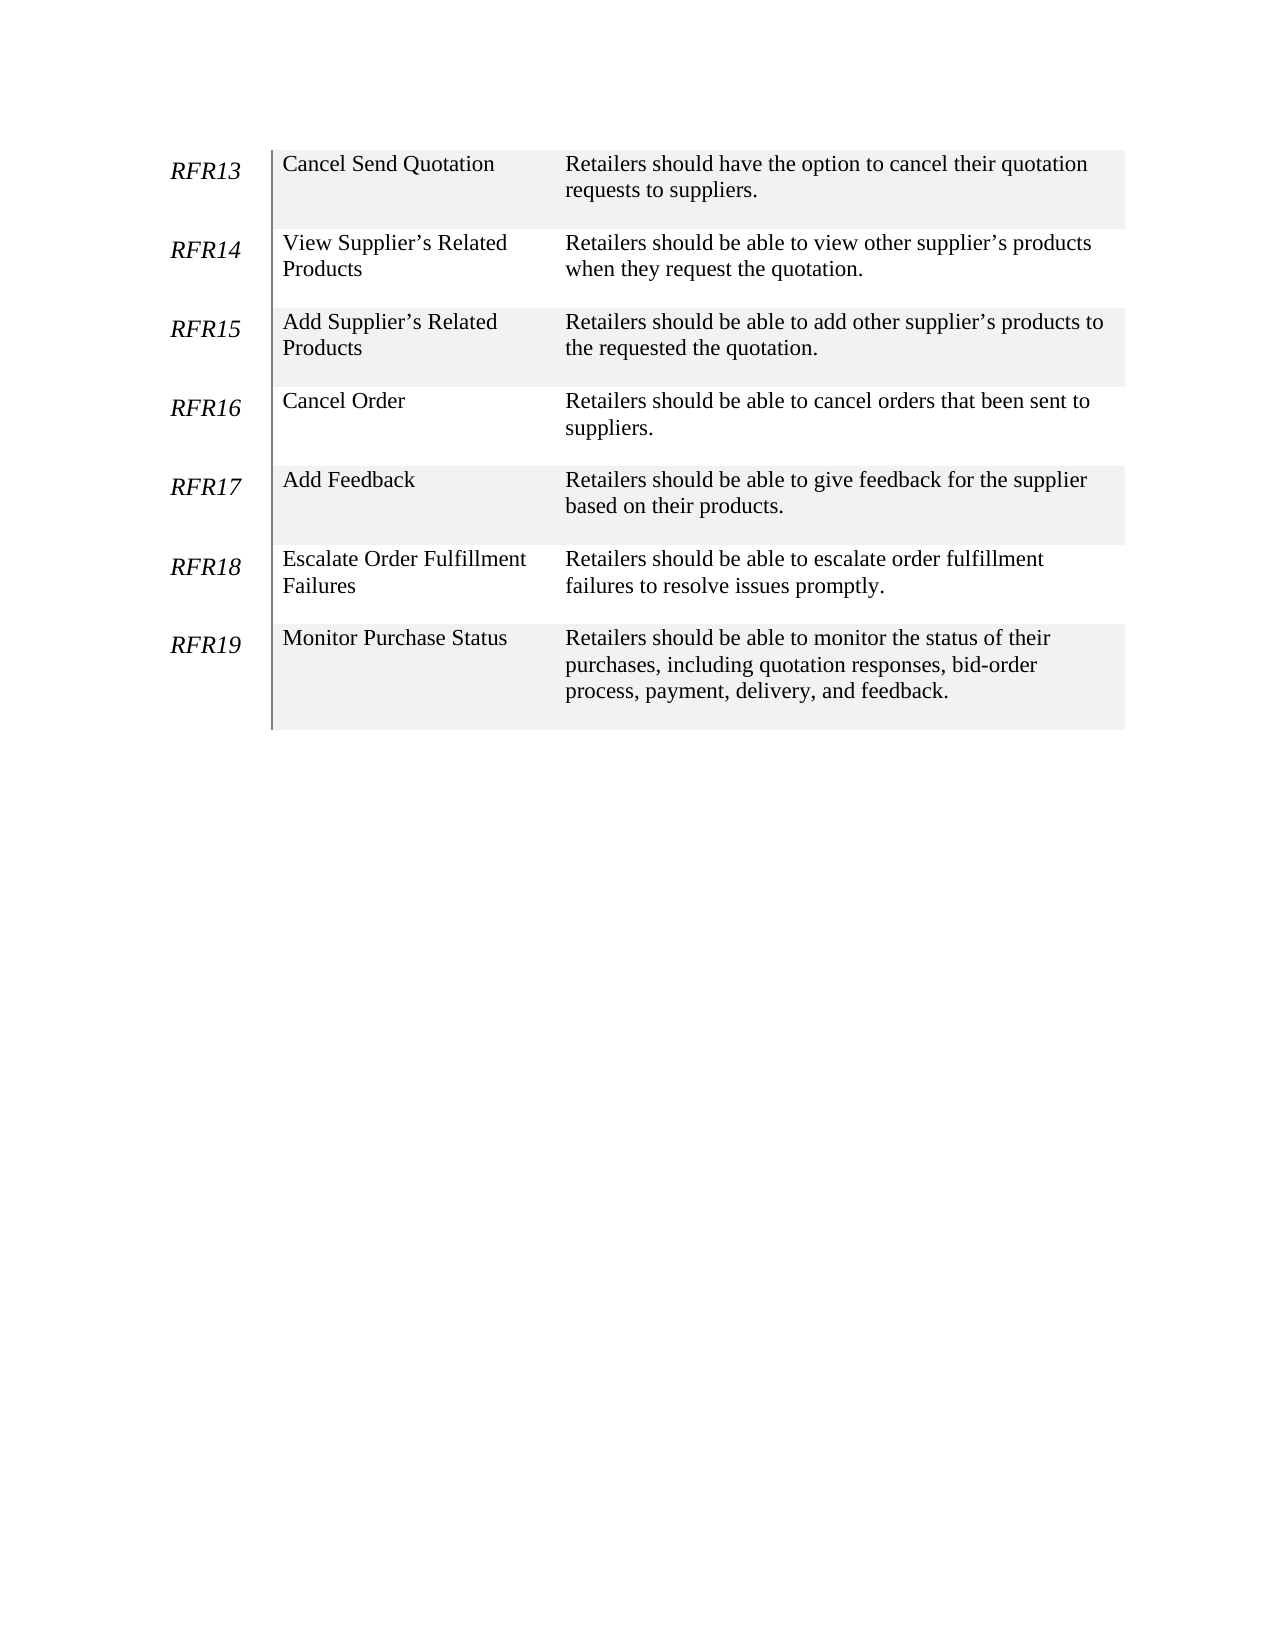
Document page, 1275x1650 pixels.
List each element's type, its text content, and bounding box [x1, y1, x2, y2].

table_cell RFR19 [150, 624, 271, 730]
table_cell RFR15 [150, 308, 271, 387]
table_cell Escalate Order Fulfillment Failures [273, 545, 555, 624]
table_cell Monitor Purchase Status [273, 624, 555, 730]
table_cell Cancel Send Quotation [273, 150, 555, 229]
table_cell Retailers should have the option to cancel their quotation requests to suppliers. [555, 150, 1125, 229]
table_cell Retailers should be able to add other supplier’s products to the requested the quotation. [555, 308, 1125, 387]
table_cell Cancel Order [273, 387, 555, 466]
table_cell RFR17 [150, 466, 271, 545]
table_cell RFR13 [150, 150, 271, 229]
table_cell Retailers should be able to monitor the status of their purchases, including quotation responses, bid-order process, payment, delivery, and feedback. [555, 624, 1125, 730]
table_cell RFR18 [150, 545, 271, 624]
table_cell Retailers should be able to view other supplier’s products when they request the quotation. [555, 229, 1125, 308]
table_cell Retailers should be able to cancel orders that been sent to suppliers. [555, 387, 1125, 466]
table_cell View Supplier’s Related Products [273, 229, 555, 308]
table_cell Retailers should be able to give feedback for the supplier based on their products. [555, 466, 1125, 545]
table_cell RFR16 [150, 387, 271, 466]
table_cell Retailers should be able to escalate order fulfillment failures to resolve issues promptly. [555, 545, 1125, 624]
table_cell Add Feedback [273, 466, 555, 545]
table_cell Add Supplier’s Related Products [273, 308, 555, 387]
table_cell RFR14 [150, 229, 271, 308]
